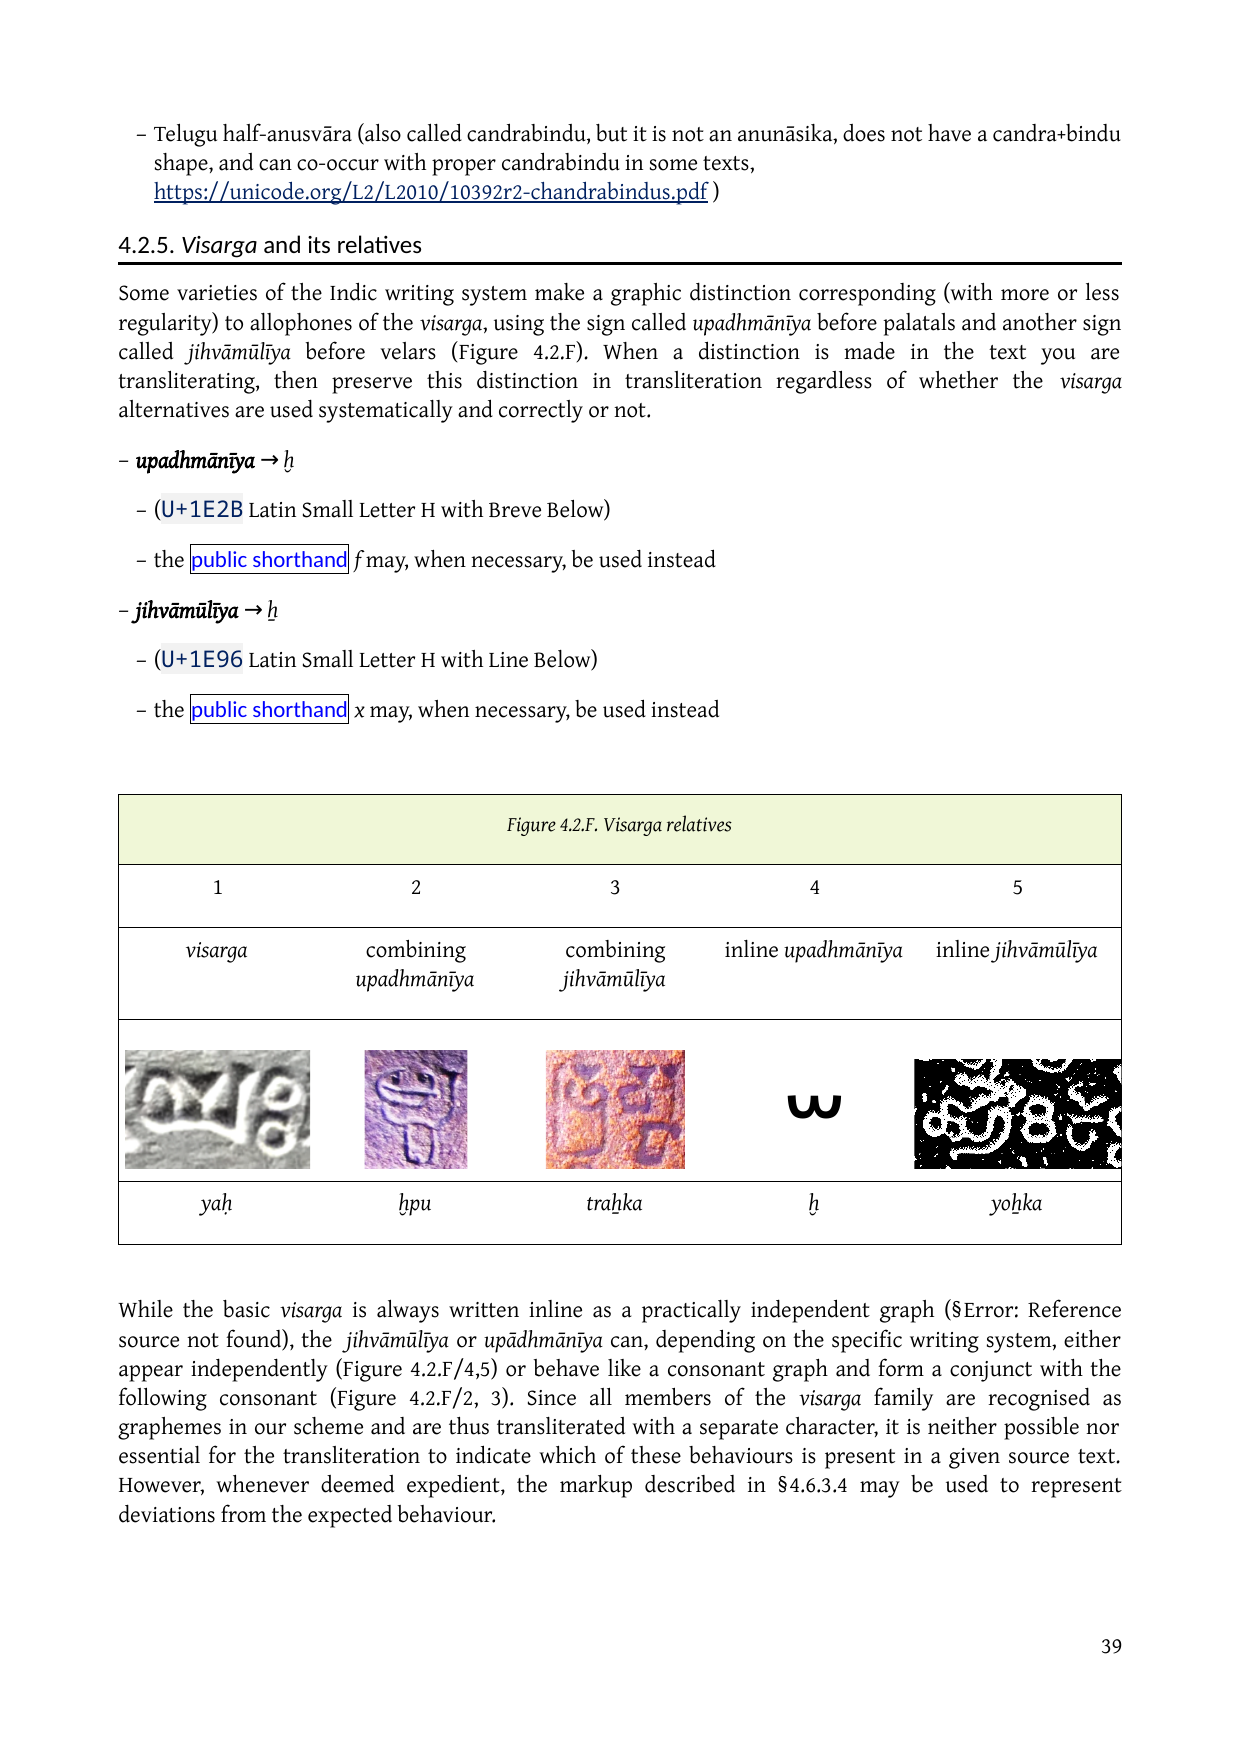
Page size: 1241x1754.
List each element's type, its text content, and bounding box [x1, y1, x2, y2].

subtitle Visarga and its relatives [118, 226, 1122, 262]
picture [125, 1050, 311, 1169]
table_header Figure 4.2.C. Visarga relatives [119, 795, 1121, 864]
list (U+1E2B Latin Small Letter H with Breve Below) [243, 494, 1122, 523]
table_cell 3 [515, 865, 716, 927]
table_cell ᳶ [716, 1020, 914, 1181]
list the public shorthand x may, when necessary, be used instead [191, 695, 348, 723]
list upadhmānīya → ḫ [118, 444, 1122, 473]
picture [914, 1059, 1122, 1169]
table_cell 5 [914, 865, 1121, 927]
table_cell [914, 1169, 1121, 1181]
table_cell 4 [716, 865, 914, 927]
list (U+1E96 Latin Small Letter H with Line Below) [243, 644, 1122, 673]
table_cell visarga [119, 928, 317, 1019]
picture [364, 1050, 468, 1169]
list the public shorthand f may, when necessary, be used instead [191, 545, 348, 573]
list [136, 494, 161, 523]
table_cell traẖka [515, 1182, 716, 1243]
table_cell [914, 1020, 1121, 1059]
table_cell ḫpu [317, 1182, 515, 1243]
table_cell ḫ [716, 1182, 914, 1243]
table_cell [317, 1020, 515, 1181]
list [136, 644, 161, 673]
list Telugu half-anusvāra (also called candrabindu, but it is not an anunāsika, does not have a candra+bindu shape, and can co-occur with proper candrabindu in some texts, https://unicode.org/L2/L2010/10392r2-chandrabindus.pdf ) [136, 118, 1122, 206]
list jihvāmūlīya → ẖ [118, 594, 1122, 623]
table_cell [515, 1020, 716, 1181]
table_cell yoẖka [914, 1182, 1121, 1243]
text Some varieties of the Indic writing system make a graphic distinction corresponding (with more or less regularity) to allophones of the visarga, using the sign called upadhmānīya before palatals and another sign called jihvāmūlīya before velars (Figure 4.2.C). When a distinction is made in the text you are transliterating, then preserve this distinction in transliteration regardless of whether the visarga alternatives are used systematically and correctly or not. [118, 277, 1122, 423]
table_cell inline upadhmānīya [716, 928, 914, 1019]
table_cell 2 [317, 865, 515, 927]
list the public shorthand f may, when necessary, be used instead [349, 544, 1122, 573]
picture [545, 1050, 685, 1169]
table_cell [119, 1020, 317, 1181]
table_cell combining upadhmānīya [317, 928, 515, 1019]
table_cell yaḥ [119, 1182, 317, 1243]
table_cell inline jihvāmūlīya [914, 928, 1121, 1019]
list the public shorthand x may, when necessary, be used instead [349, 694, 1122, 723]
table_cell combining jihvāmūlīya [515, 928, 716, 1019]
table_cell 1 [119, 865, 317, 927]
